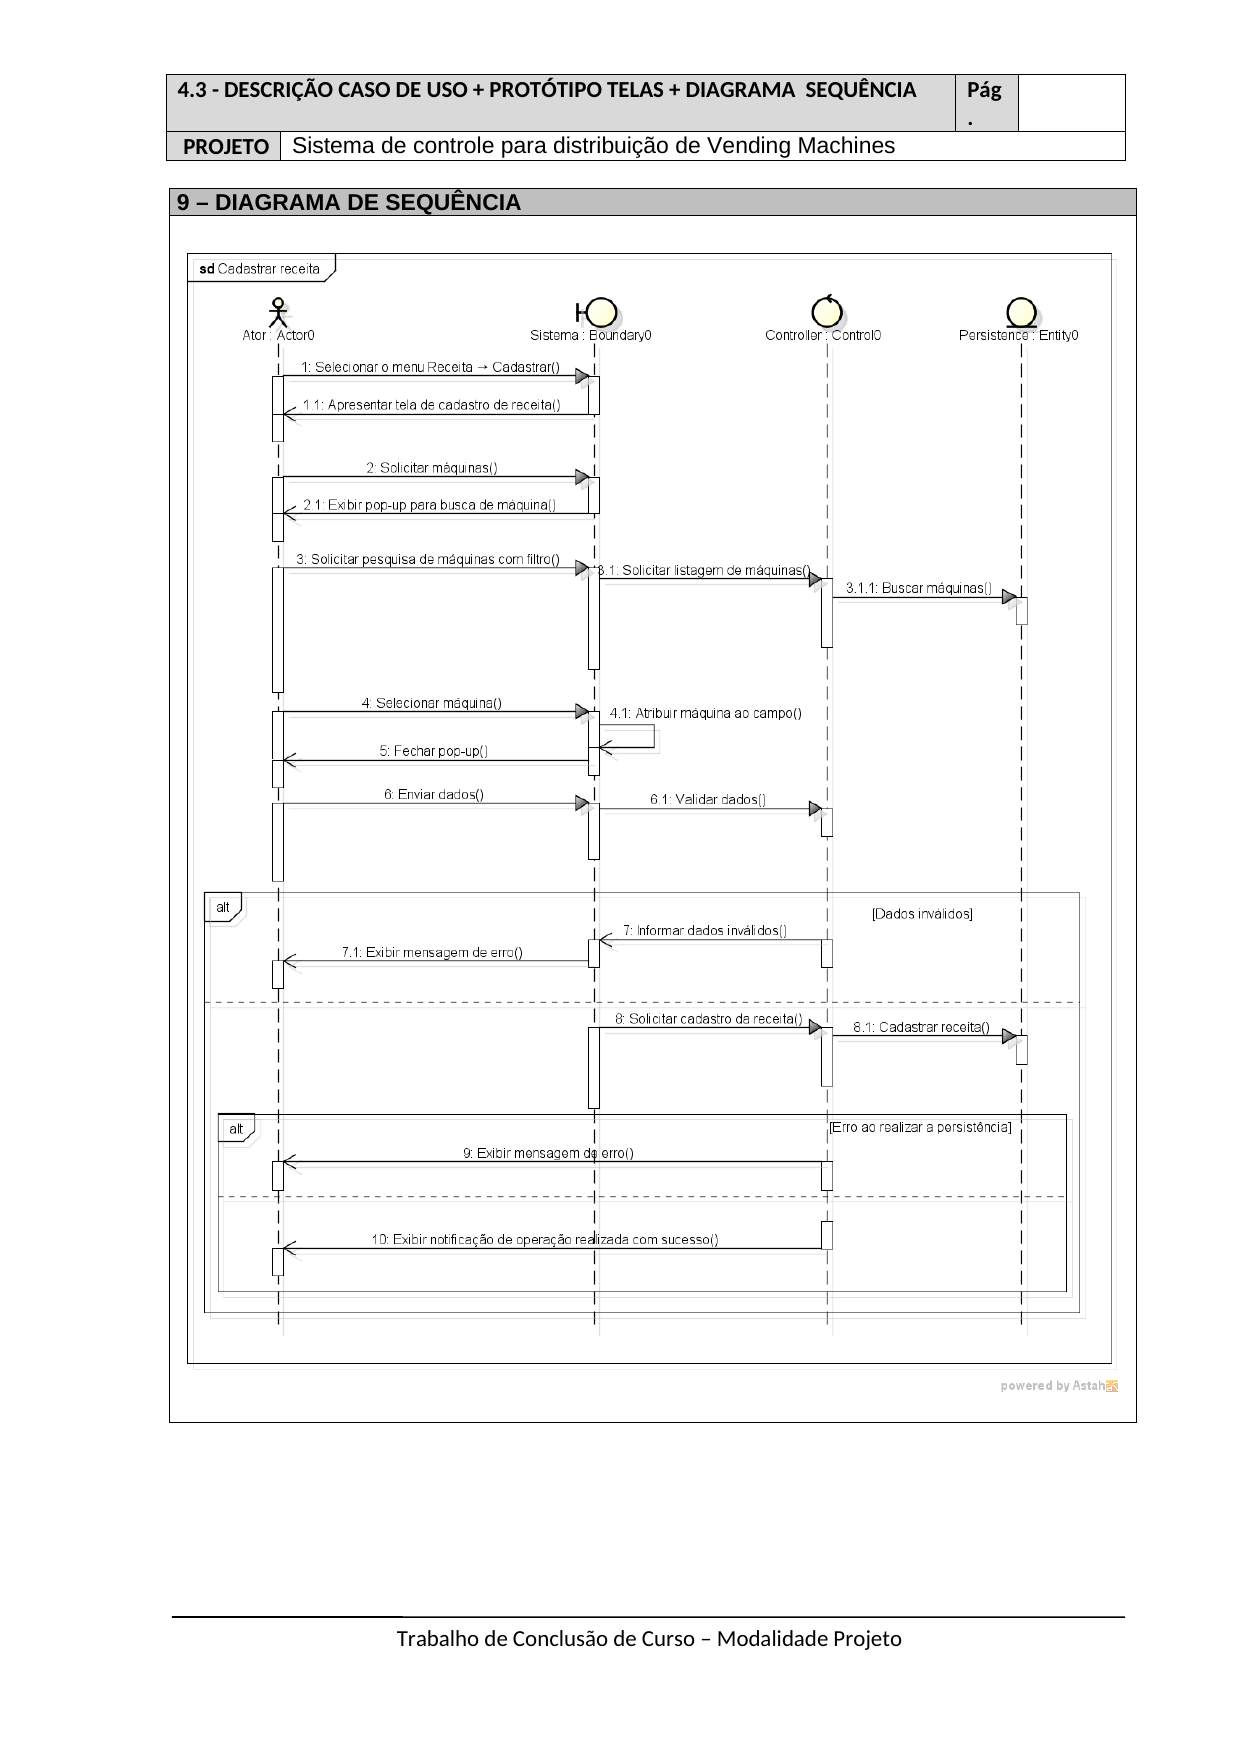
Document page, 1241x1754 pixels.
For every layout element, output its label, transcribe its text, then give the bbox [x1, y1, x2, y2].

picture [176, 242, 1122, 1396]
table_cell [170, 216, 1136, 1422]
table_header 9 – DIAGRAMA DE SEQUÊNCIA [170, 189, 1136, 215]
